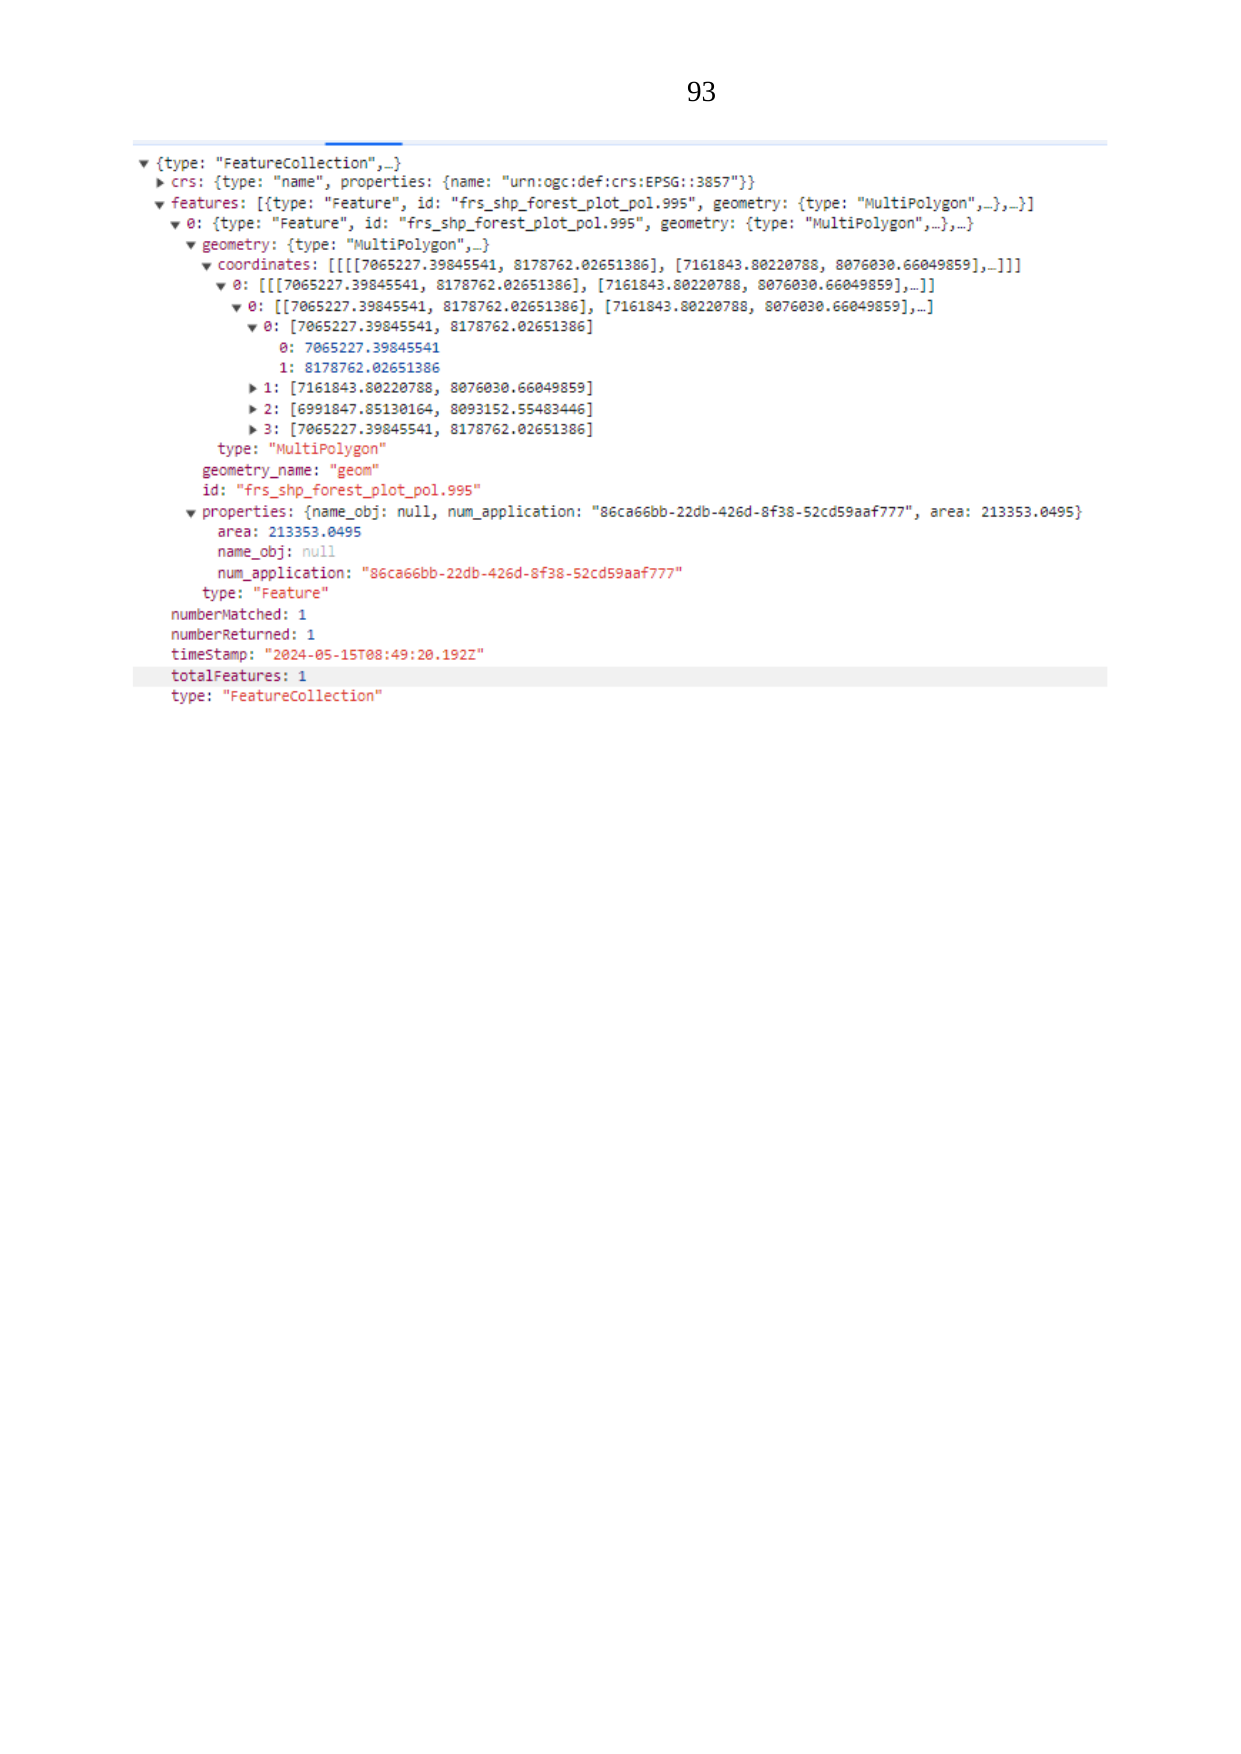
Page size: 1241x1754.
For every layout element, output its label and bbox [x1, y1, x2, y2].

picture [132, 140, 1108, 727]
